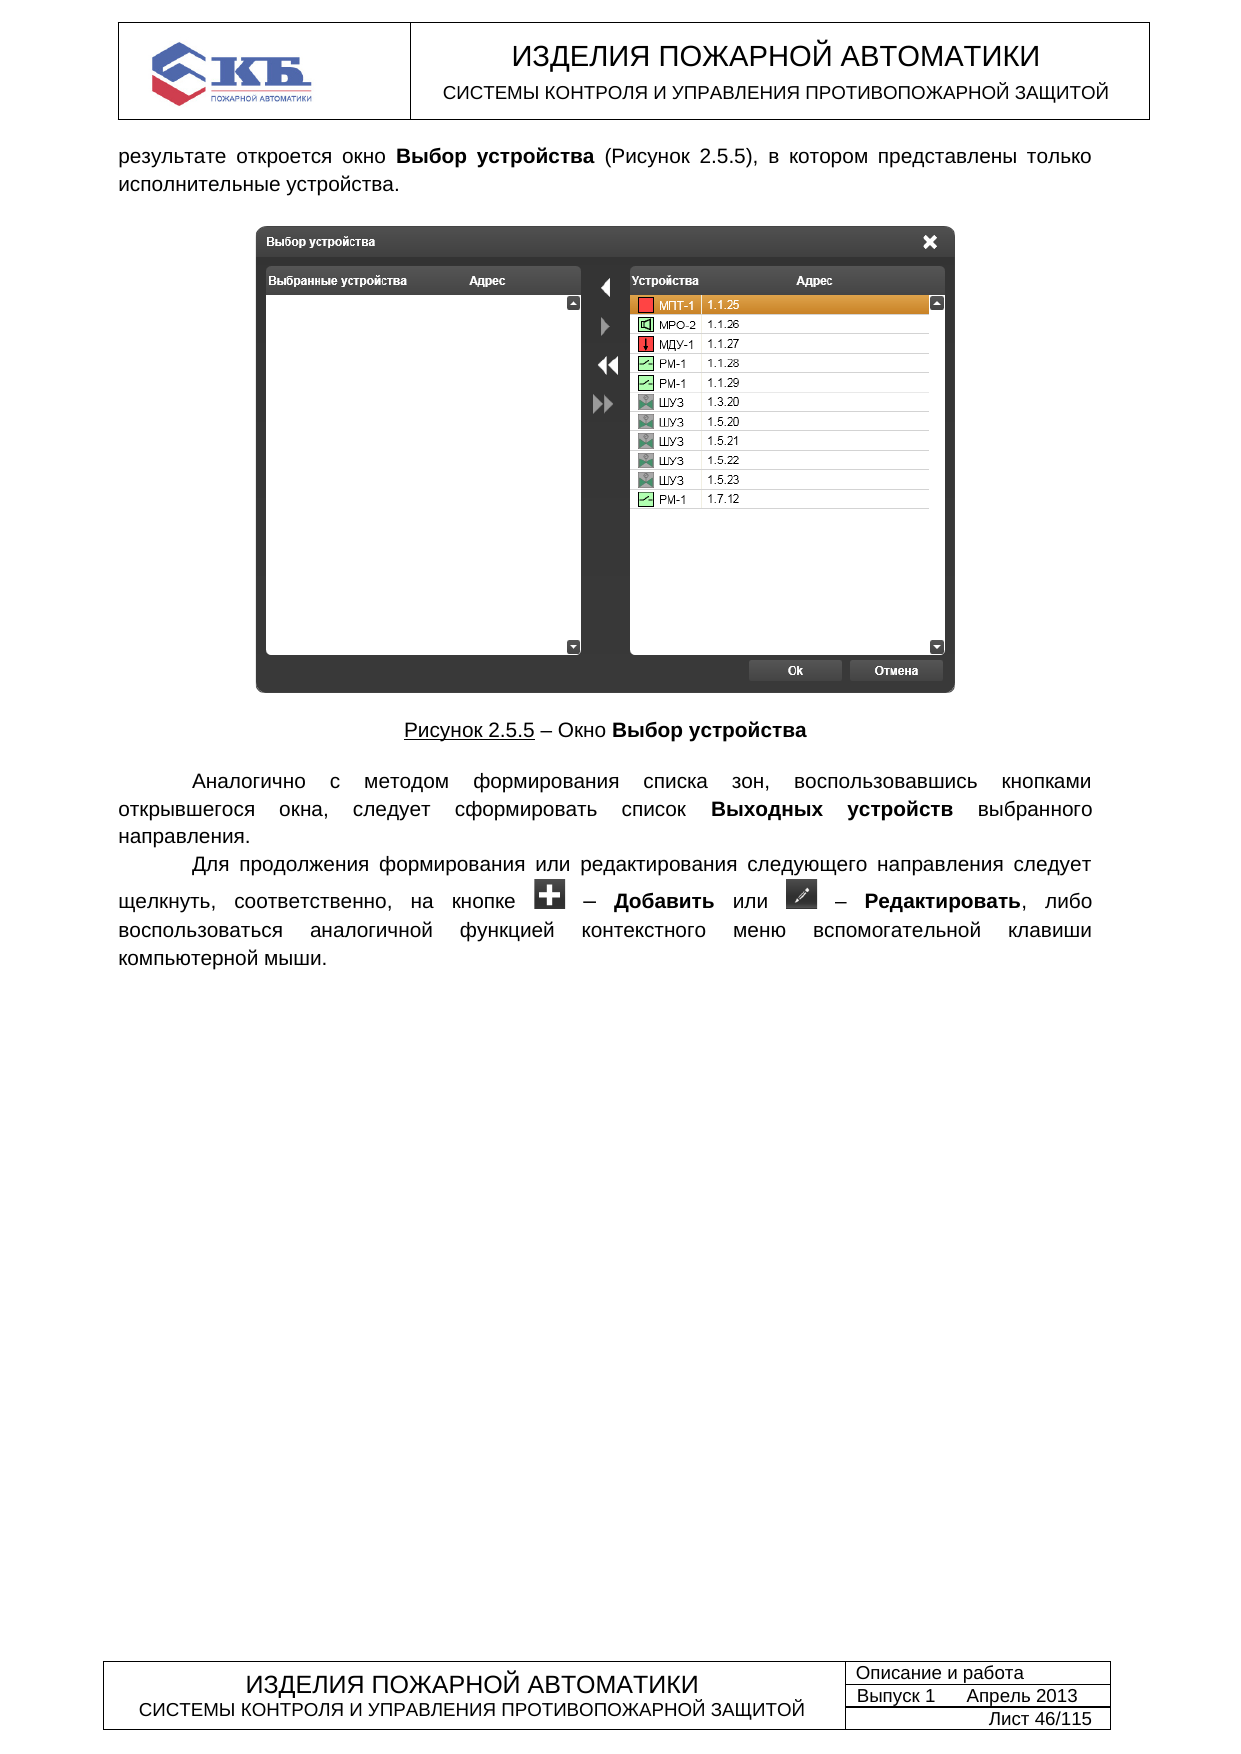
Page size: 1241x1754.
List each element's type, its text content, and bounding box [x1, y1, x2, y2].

picture [148, 34, 325, 115]
picture [534, 879, 565, 909]
list Для продолжения формирования или редактирования следующего направления следует щелкнуть, соответственно, на кнопке – Добавить или – Редактировать, либо воспользоваться аналогичной функцией контекстного меню вспомогательной клавиши компьютерной мыши. [118, 852, 1092, 969]
text Рисунок 2.5.5 – Окно Выбор устройства [118, 718, 1092, 742]
picture [786, 879, 818, 909]
list Аналогично с методом формирования списка зон, воспользовавшись кнопками открывшегося окна, следует сформировать список Выходных устройств выбранного направления. [118, 769, 1092, 848]
picture [255, 226, 955, 693]
